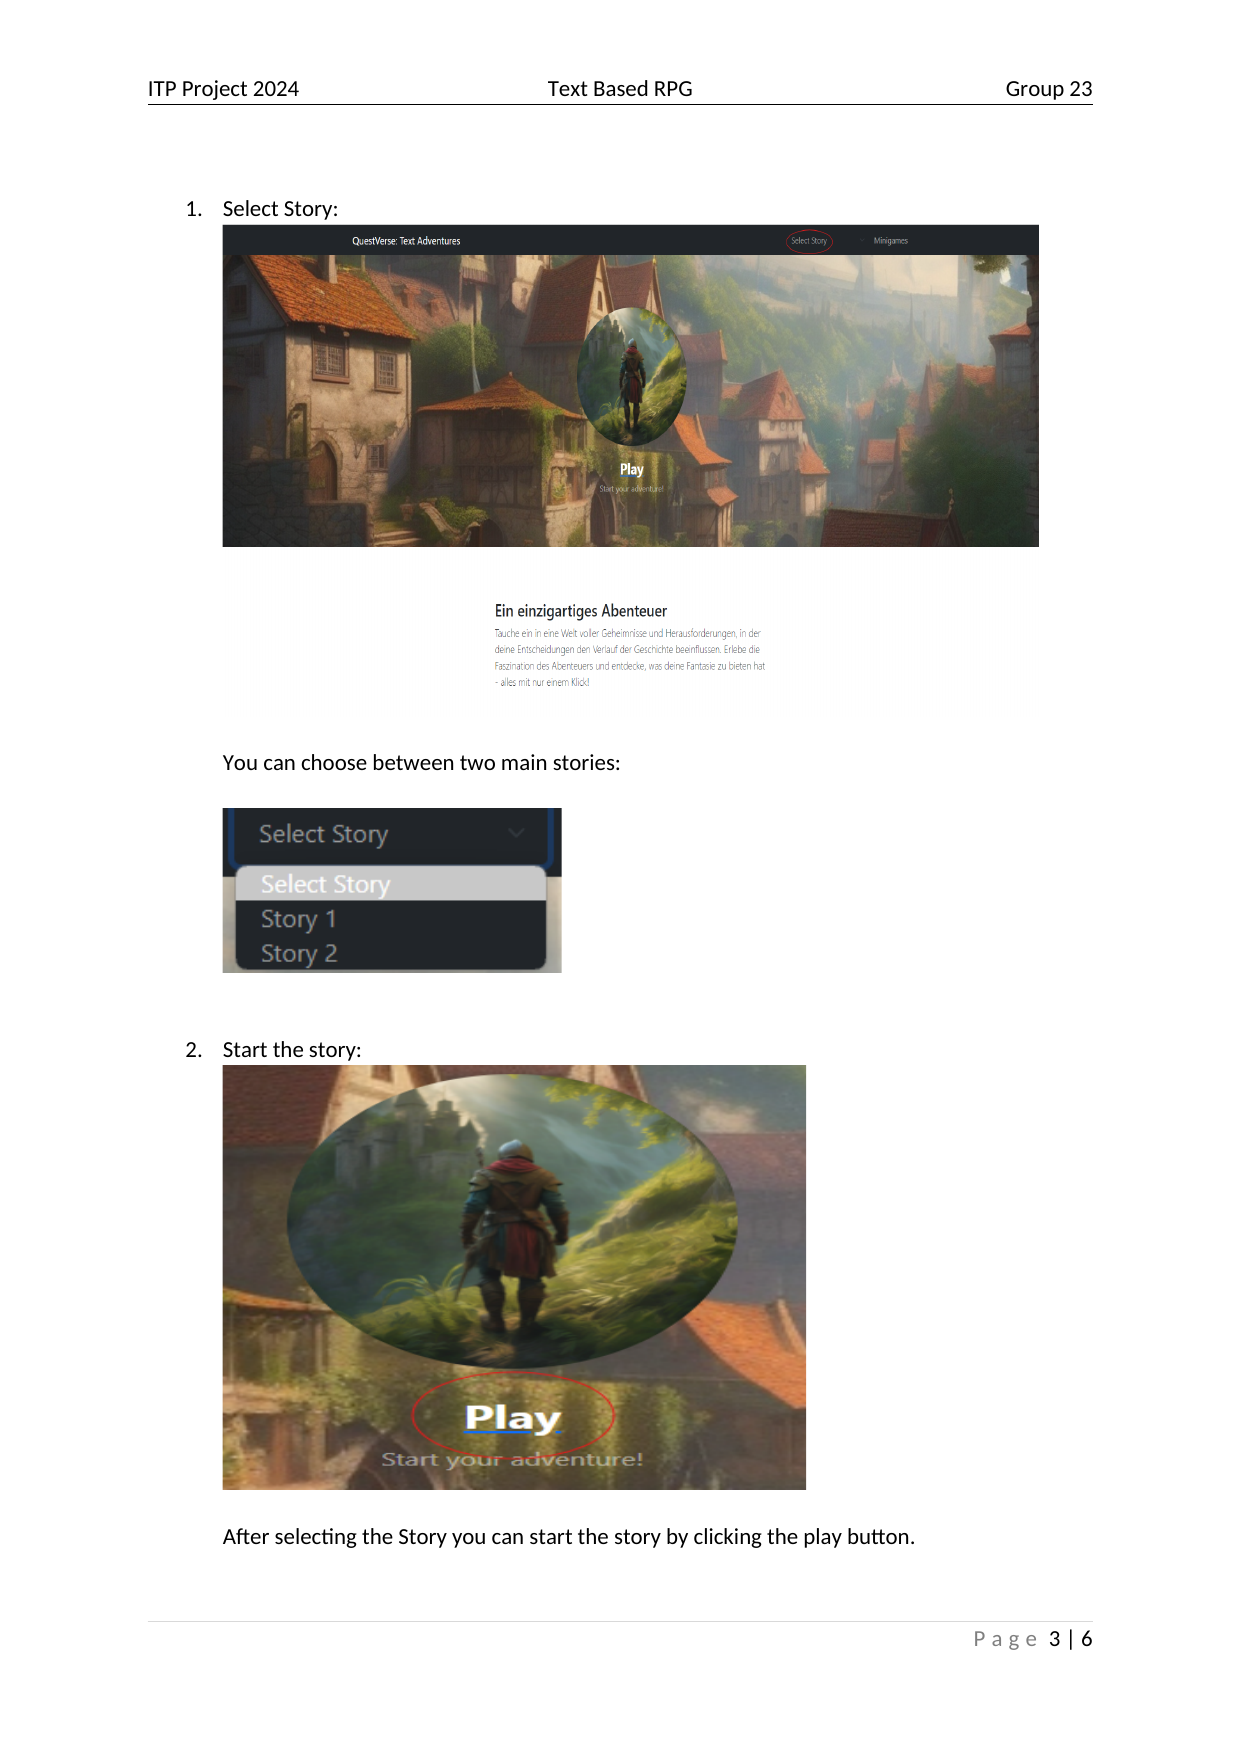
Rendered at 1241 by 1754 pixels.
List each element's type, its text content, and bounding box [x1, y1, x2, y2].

list You can choose between two main stories: [223, 748, 1093, 777]
picture [222, 1065, 807, 1490]
list After selecting the Story you can start the story by clicking the play button. [223, 1522, 1093, 1550]
picture [222, 224, 1039, 717]
list Start the story: [185, 1036, 1093, 1064]
picture [222, 808, 562, 973]
list Select Story: [185, 194, 1093, 222]
